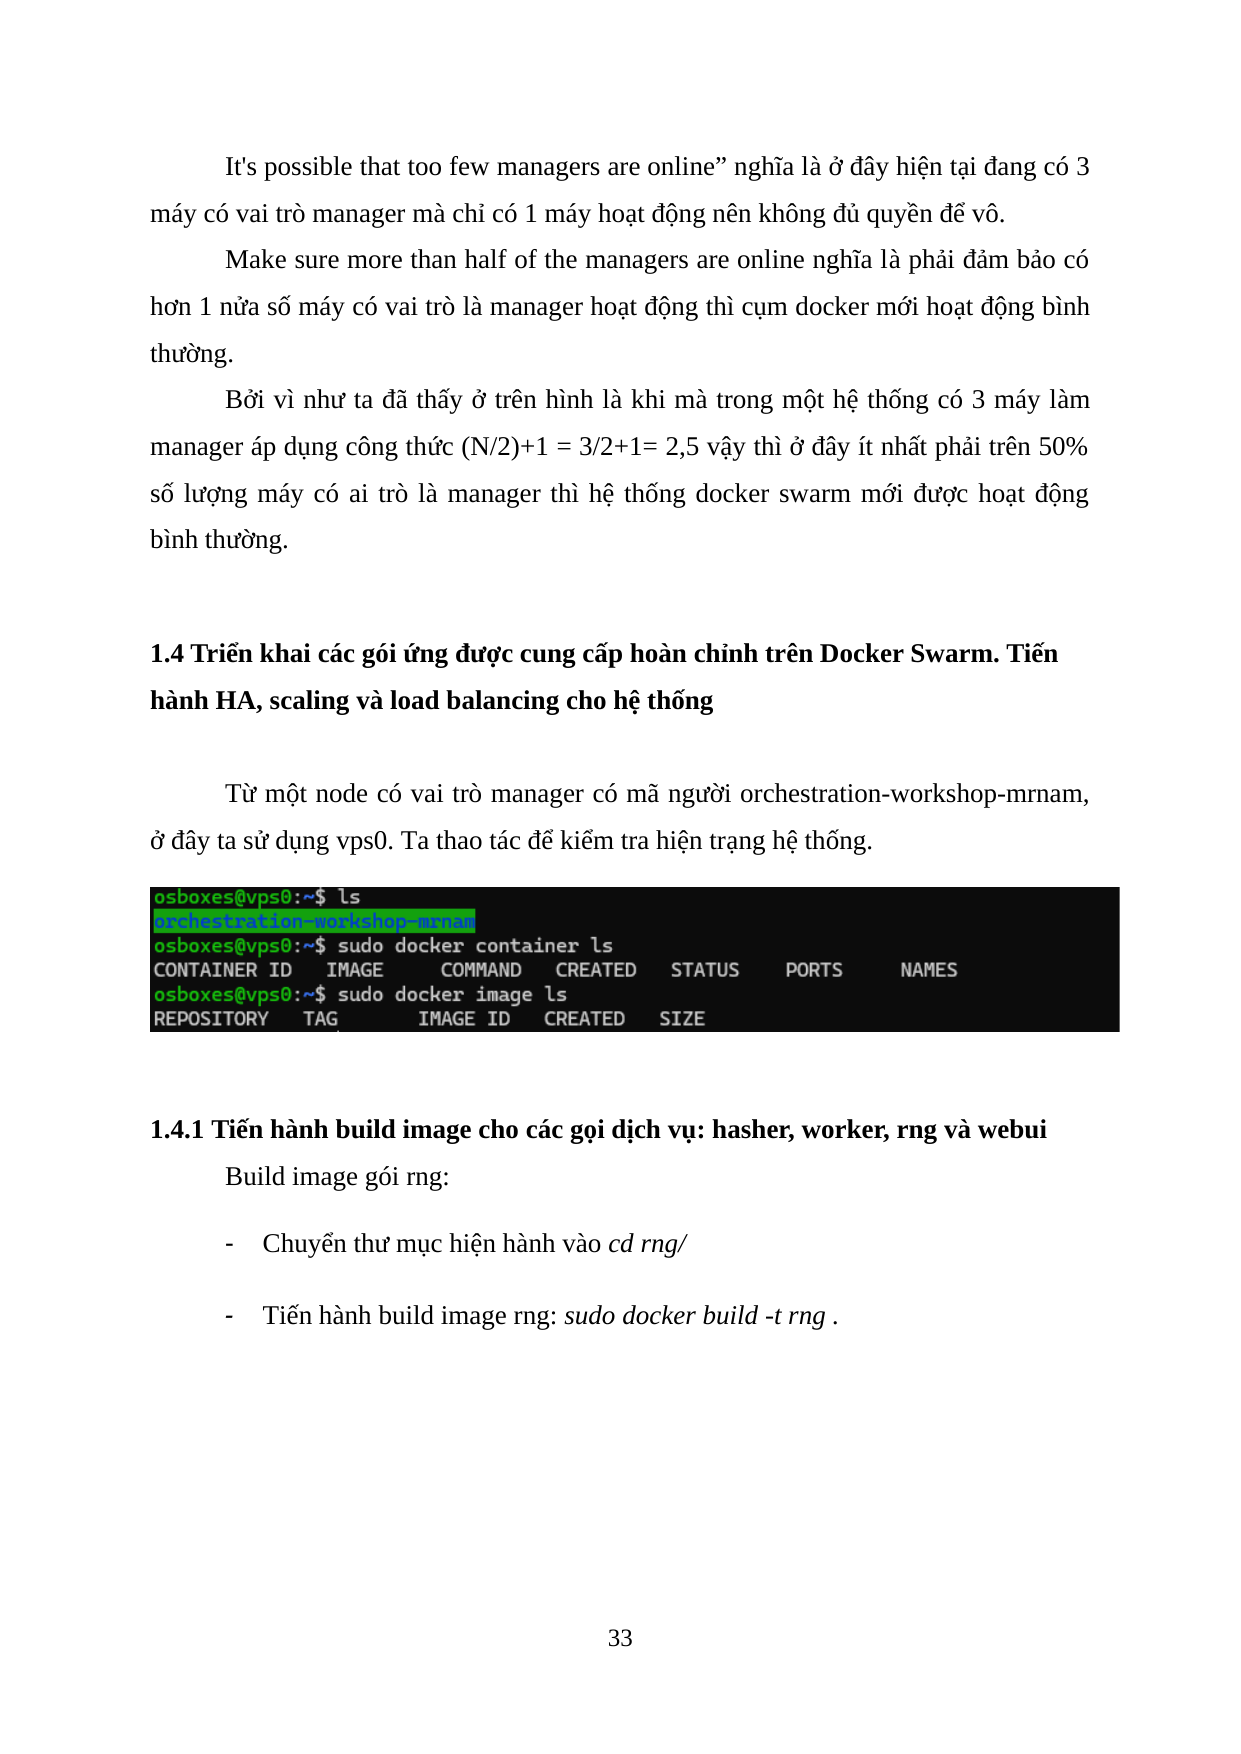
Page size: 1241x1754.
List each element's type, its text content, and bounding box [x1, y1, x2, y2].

picture [150, 887, 1120, 1032]
list Tiến hành build image rng: sudo docker build -t rng . [225, 1296, 1090, 1332]
subtitle 1.4 Triển khai các gói ứng được cung cấp hoàn chỉnh trên Docker Swarm. Tiến hành HA, scaling và load balancing cho hệ thống [150, 637, 1090, 715]
subtitle 1.4.1 Tiến hành build image cho các gọi dịch vụ: hasher, worker, rng và webui [150, 1113, 1090, 1145]
text It's possible that too few managers are online” nghĩa là ở đây hiện tại đang có 3 máy có vai trò manager mà chỉ có 1 máy hoạt động nên không đủ quyền để vô. [150, 150, 1090, 228]
list Chuyển thư mục hiện hành vào cd rng/ [225, 1223, 1090, 1260]
text Từ một node có vai trò manager có mã người orchestration-workshop-mrnam, ở đây ta sử dụng vps0. Ta thao tác để kiểm tra hiện trạng hệ thống. [150, 777, 1090, 855]
text Make sure more than half of the managers are online nghĩa là phải đảm bảo có hơn 1 nửa số máy có vai trò là manager hoạt động thì cụm docker mới hoạt động bình thường. [150, 243, 1090, 368]
text Bởi vì như ta đã thấy ở trên hình là khi mà trong một hệ thống có 3 máy làm manager áp dụng công thức (N/2)+1 = 3/2+1= 2,5 vậy thì ở đây ít nhất phải trên 50% số lượng máy có ai trò là manager thì hệ thống docker swarm mới được hoạt động bình thường. [150, 383, 1090, 554]
text Build image gói rng: [150, 1160, 1090, 1191]
